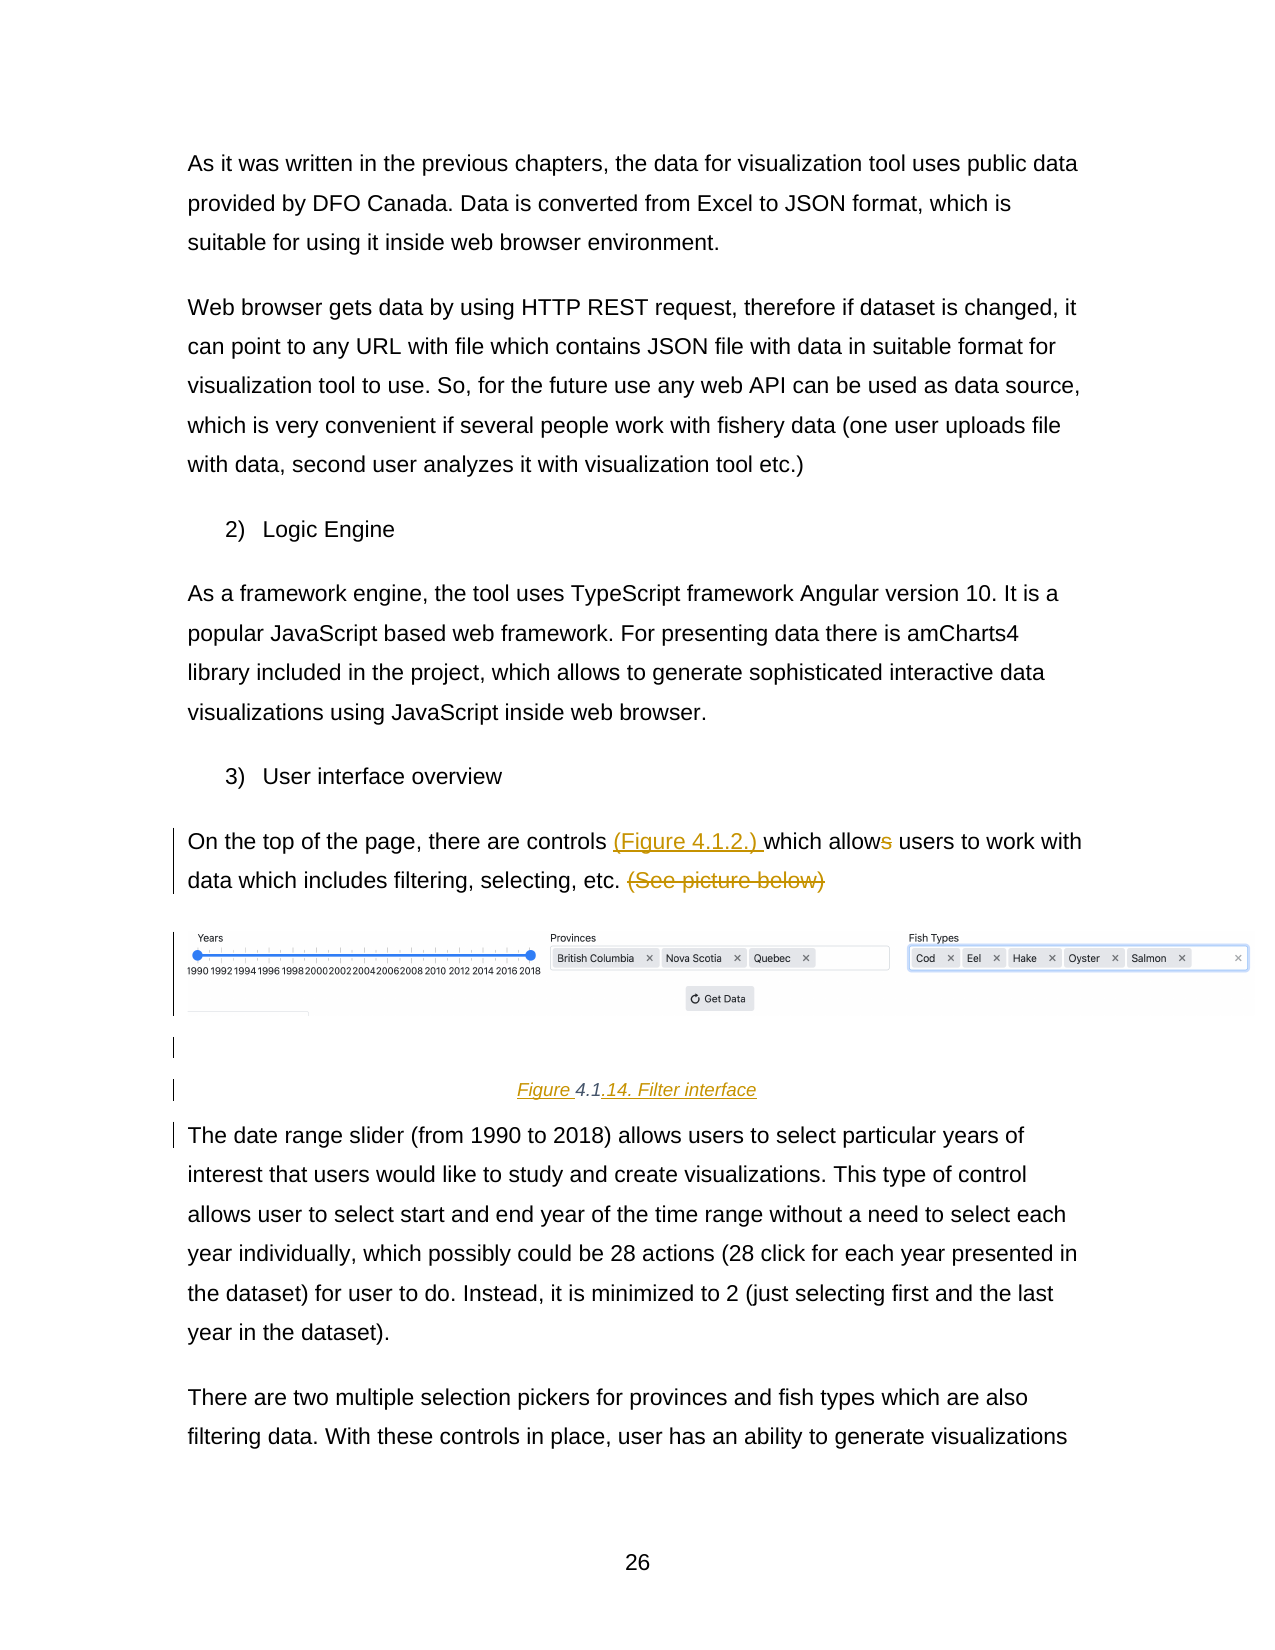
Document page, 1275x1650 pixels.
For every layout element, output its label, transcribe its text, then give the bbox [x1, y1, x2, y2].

text As a framework engine, the tool uses TypeScript framework Angular version 10. It is a popular JavaScript based web framework. For presenting data there is amCharts4 library included in the project, which allows to generate sophisticated interactive data visualizations using JavaScript inside web browser. [187, 580, 1087, 725]
picture [187, 931, 1255, 1016]
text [187, 1383, 1087, 1449]
list Logic Engine [225, 516, 1087, 542]
text On the top of the page, there are controls which allow users to work with data which includes filtering, selecting, etc. [187, 828, 1087, 893]
text The date range slider (from 1990 to 2018) allows users to select particular years of interest that users would like to study and create visualizations. This type of control allows user to select start and end year of the time range without a need to select each year individually, which possibly could be 28 actions (28 click for each year presented in the dataset) for user to do. Instead, it is minimized to 2 (just selecting first and the last year in the dataset). [187, 1122, 1087, 1345]
text 4.1 [187, 1079, 1087, 1101]
text As it was written in the previous chapters, the data for visualization tool uses public data provided by DFO Canada. Data is converted from Excel to JSON format, which is suitable for using it inside web browser environment. [187, 150, 1087, 255]
text Web browser gets data by using HTTP REST request, therefore if dataset is changed, it can point to any URL with file which contains JSON file with data in suitable format for visualization tool to use. So, for the future use any web API can be used as data source, which is very convenient if several people work with fishery data (one user uploads file with data, second user analyzes it with visualization tool etc.) [187, 293, 1087, 478]
list User interface overview [225, 763, 1087, 789]
